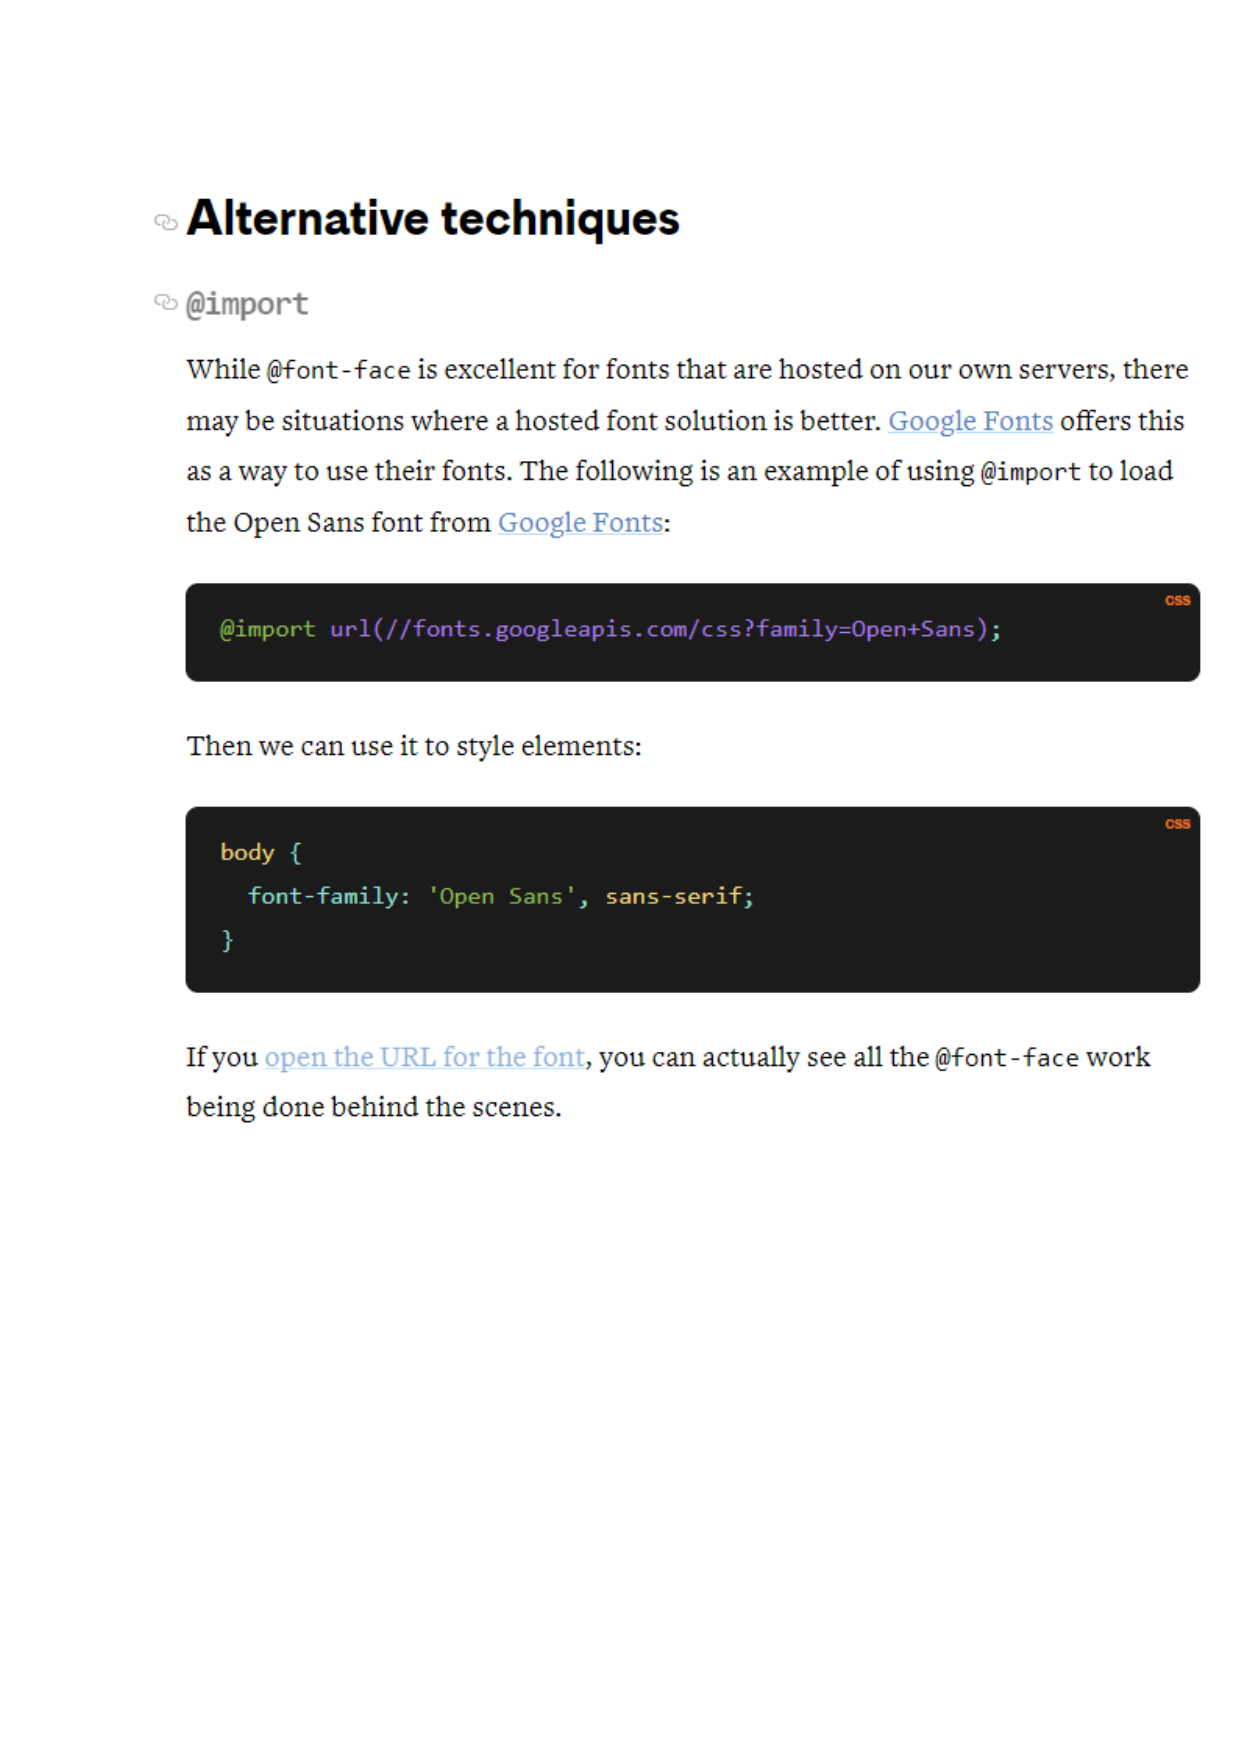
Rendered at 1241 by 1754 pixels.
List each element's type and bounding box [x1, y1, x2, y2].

picture [150, 185, 1238, 1129]
